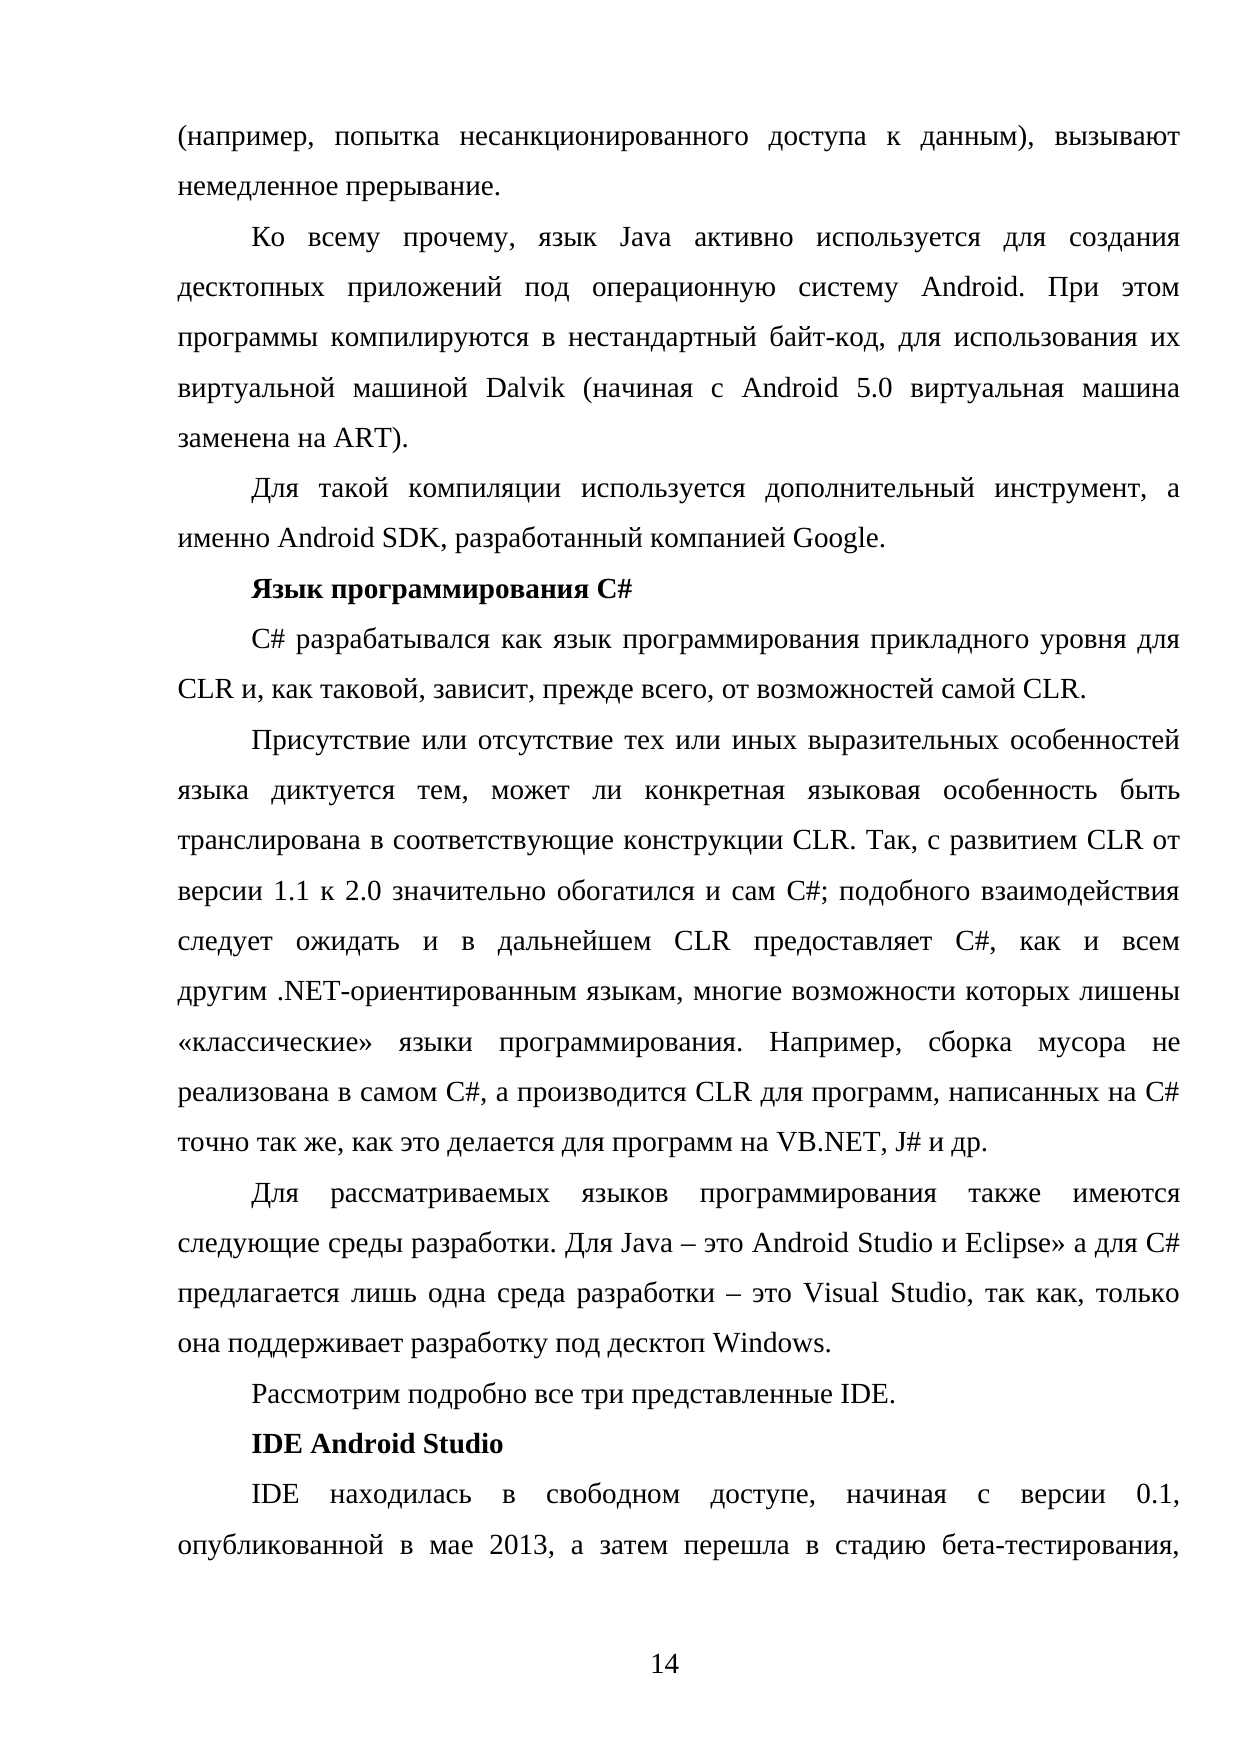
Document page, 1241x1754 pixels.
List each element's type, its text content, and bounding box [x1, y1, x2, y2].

text Для рассматриваемых языков программирования также имеются следующие среды разработки. Для Java – это Android Studio и Eclipse» а для С# предлагается лишь одна среда разработки – это Visual Studio, так как, только она поддерживает разработку под десктоп Windows. [177, 1175, 1181, 1359]
text IDE Android Studio [177, 1426, 1181, 1460]
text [177, 1477, 1181, 1560]
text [177, 118, 1181, 202]
text Ко всему прочему, язык Java активно используется для создания десктопных приложений под операционную систему Android. При этом программы компилируются в нестандартный байт-код, для использования их виртуальной машиной Dalvik (начиная с Android 5.0 виртуальная машина заменена на ART). [177, 219, 1181, 453]
text Язык программирования C# [177, 571, 1181, 604]
text C# разрабатывался как язык программирования прикладного уровня для CLR и, как таковой, зависит, прежде всего, от возможностей самой CLR. [177, 621, 1181, 705]
text Присутствие или отсутствие тех или иных выразительных особенностей языка диктуется тем, может ли конкретная языковая особенность быть транслирована в соответствующие конструкции CLR. Так, с развитием CLR от версии 1.1 к 2.0 значительно обогатился и сам C#; подобного взаимодействия следует ожидать и в дальнейшем CLR предоставляет C#, как и всем другим .NET-ориентированным языкам, многие возможности которых лишены «классические» языки программирования. Например, сборка мусора не реализована в самом C#, а производится CLR для программ, написанных на C# точно так же, как это делается для программ на VB.NET, J# и др. [177, 722, 1181, 1158]
text Для такой компиляции используется дополнительный инструмент, а именно Android SDK, разработанный компанией Google. [177, 470, 1181, 554]
text Рассмотрим подробно все три представленные IDE. [177, 1376, 1181, 1409]
